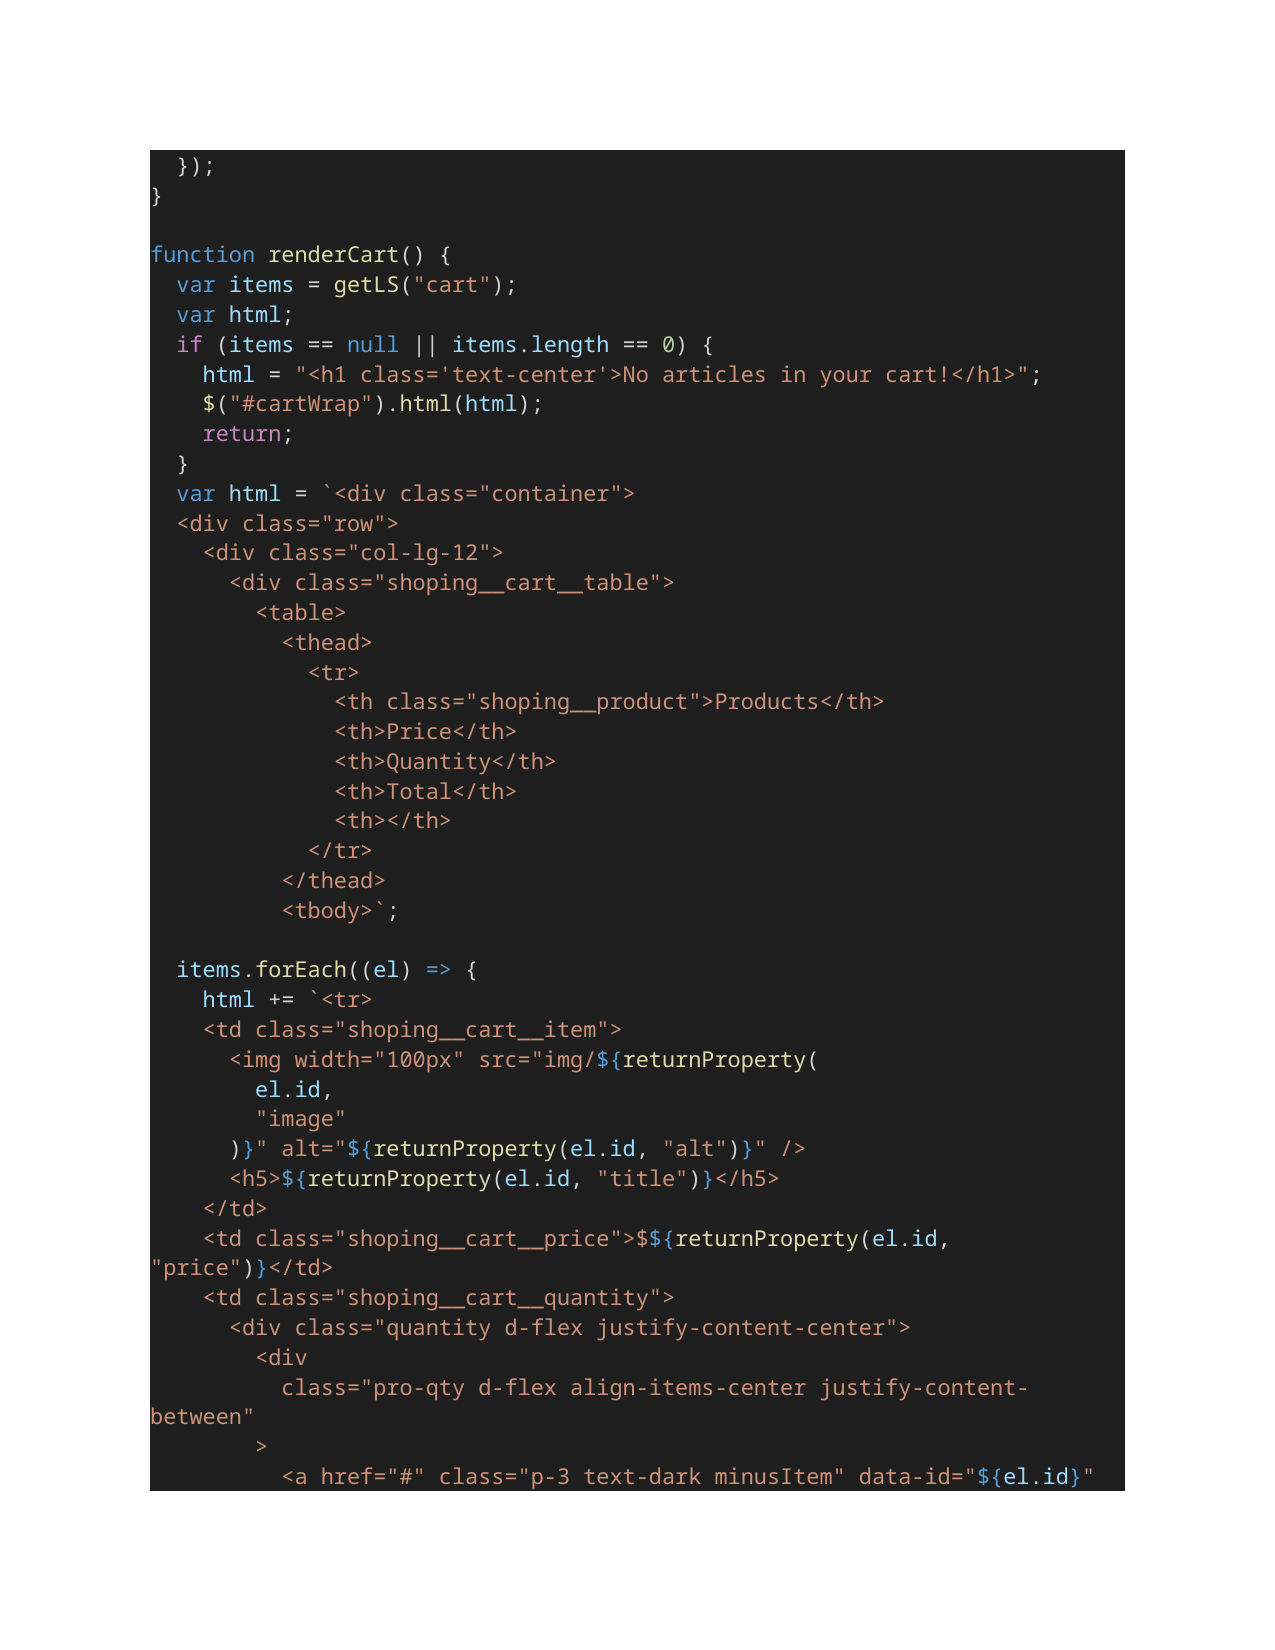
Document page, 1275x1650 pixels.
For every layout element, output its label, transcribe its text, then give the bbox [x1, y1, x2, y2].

text el.id, [150, 1073, 1125, 1103]
text html += `<tr> [150, 984, 1125, 1014]
text <tbody>`; [150, 895, 1125, 924]
text </tr> [150, 835, 1125, 865]
text } [150, 180, 1125, 209]
text <th>Total</th> [150, 776, 1125, 805]
text > [150, 1431, 1125, 1461]
text <div class="shoping__cart__table"> [150, 567, 1125, 597]
text <div class="col-lg-12"> [150, 537, 1125, 567]
text class="pro-qty d-flex align-items-center justify-content-between" [150, 1371, 1125, 1431]
text <th>Quantity</th> [150, 746, 1125, 776]
text <td class="shoping__cart__quantity"> [150, 1282, 1125, 1312]
text <thead> [150, 627, 1125, 656]
text <img width="100px" src="img/${returnProperty( [150, 1044, 1125, 1073]
text if (items == null || items.length == 0) { [150, 329, 1125, 358]
text </td> [150, 1193, 1125, 1222]
text "image" [150, 1103, 1125, 1133]
text items.forEach((el) => { [150, 954, 1125, 984]
text <tr> [150, 656, 1125, 686]
text <th>Price</th> [150, 716, 1125, 746]
text <div [150, 1342, 1125, 1371]
text <table> [150, 597, 1125, 627]
text var html = `<div class="container"> [150, 478, 1125, 507]
text <h5>${returnProperty(el.id, "title")}</h5> [150, 1163, 1125, 1193]
text var items = getLS("cart"); [150, 269, 1125, 299]
text <td class="shoping__cart__price">$${returnProperty(el.id, "price")}</td> [150, 1222, 1125, 1282]
text <th></th> [150, 805, 1125, 835]
text <div class="row"> [150, 507, 1125, 537]
text }); [150, 150, 1125, 180]
text <td class="shoping__cart__item"> [150, 1014, 1125, 1044]
text )}" alt="${returnProperty(el.id, "alt")}" /> [150, 1133, 1125, 1163]
text function renderCart() { [150, 239, 1125, 269]
text html = "<h1 class='text-center'>No articles in your cart!</h1>"; [150, 358, 1125, 388]
text $("#cartWrap").html(html); [150, 388, 1125, 418]
text return; [150, 418, 1125, 448]
text </thead> [150, 865, 1125, 895]
text <div class="quantity d-flex justify-content-center"> [150, 1312, 1125, 1342]
text var html; [150, 299, 1125, 329]
text <th class="shoping__product">Products</th> [150, 686, 1125, 716]
text } [150, 448, 1125, 478]
text <a href="#" class="p-3 text-dark minusItem" data-id="${el.id}" [150, 1461, 1125, 1491]
